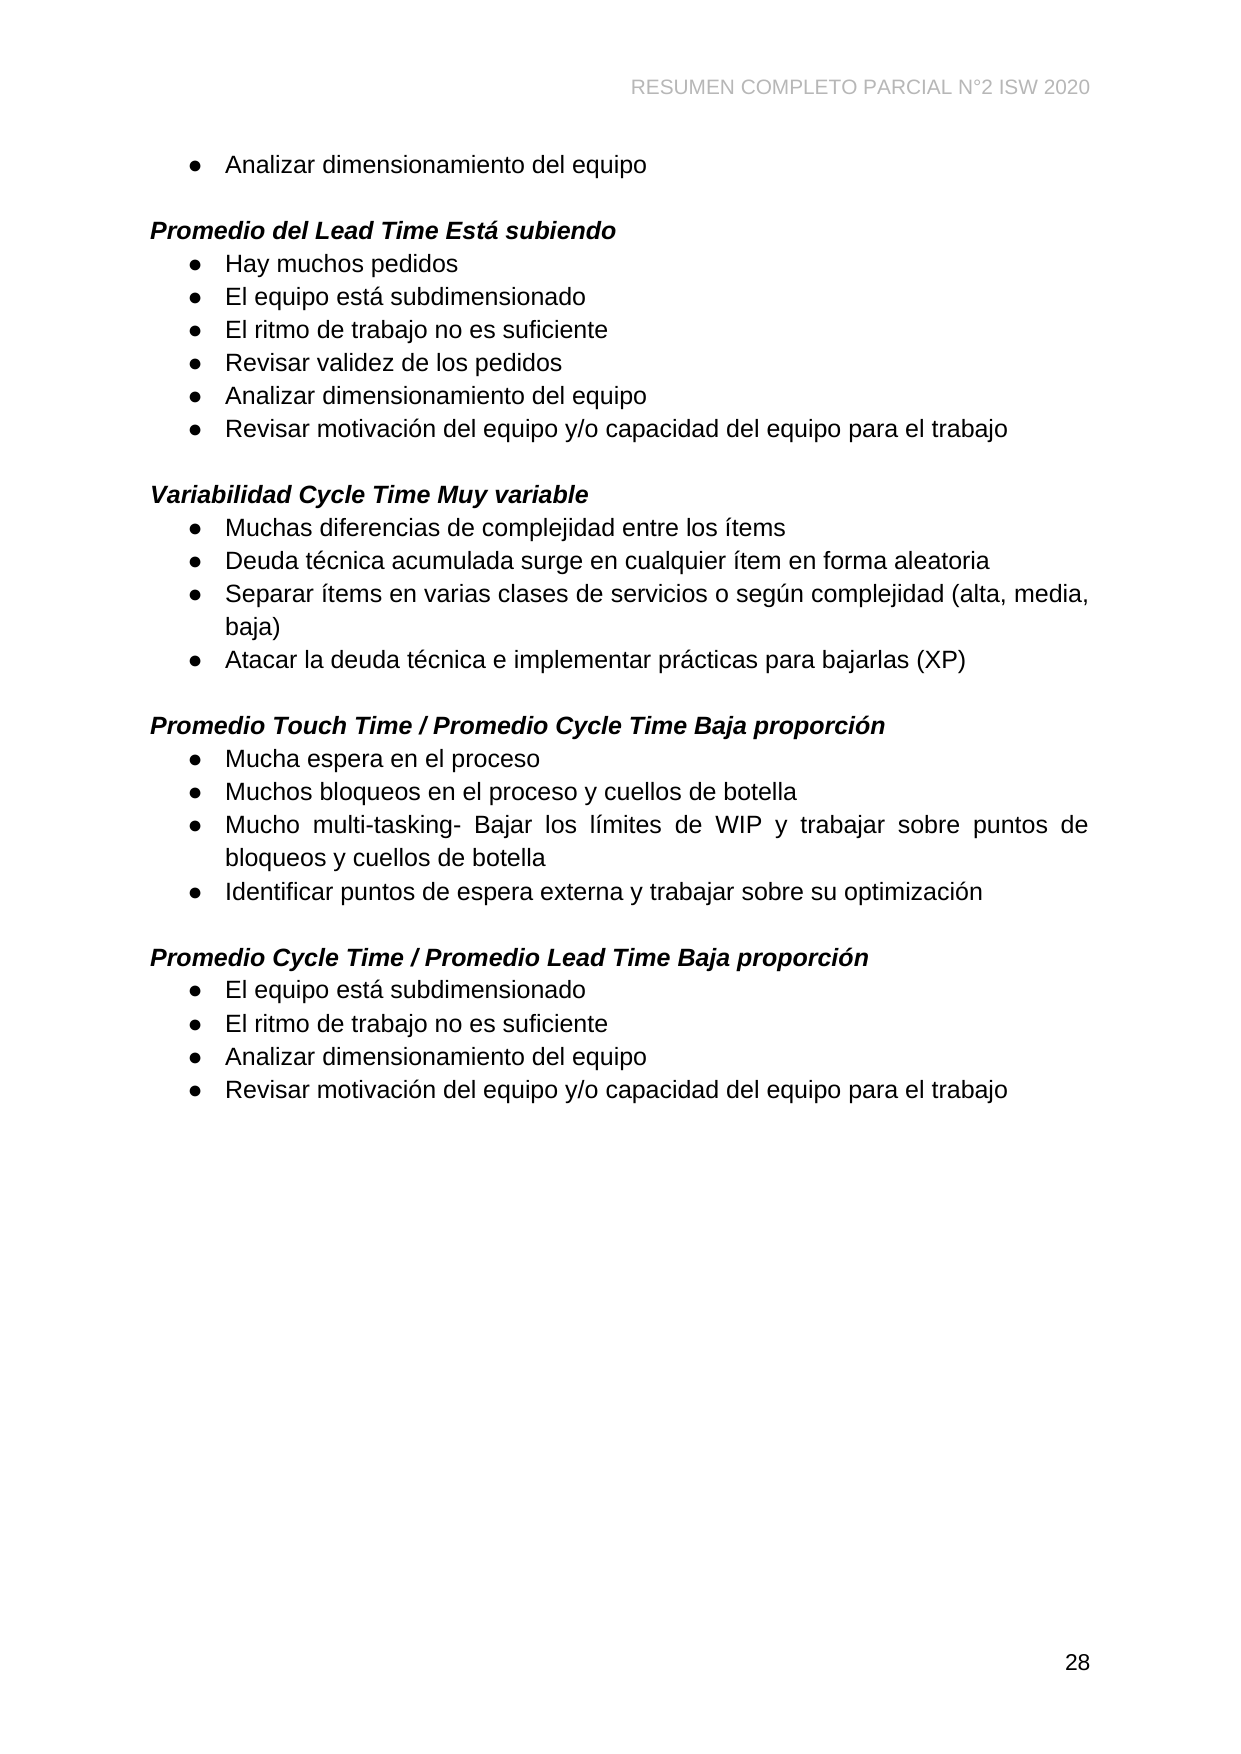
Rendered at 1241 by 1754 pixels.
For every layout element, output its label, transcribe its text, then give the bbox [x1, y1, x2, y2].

list Separar ítems en varias clases de servicios o según complejidad (alta, media, baja) [187, 579, 1090, 641]
list Deuda técnica acumulada surge en cualquier ítem en forma aleatoria [187, 546, 1090, 575]
text Promedio Cycle Time / Promedio Lead Time Baja proporción [150, 942, 1090, 971]
list El ritmo de trabajo no es suficiente [187, 1008, 1090, 1037]
list Analizar dimensionamiento del equipo [187, 381, 1090, 410]
list Identificar puntos de espera externa y trabajar sobre su optimización [187, 876, 1090, 905]
list El equipo está subdimensionado [187, 976, 1090, 1004]
text Variabilidad Cycle Time Muy variable [150, 480, 1090, 509]
list Atacar la deuda técnica e implementar prácticas para bajarlas (XP) [187, 645, 1090, 674]
text Promedio Touch Time / Promedio Cycle Time Baja proporción [150, 711, 1090, 740]
list Analizar dimensionamiento del equipo [187, 1042, 1090, 1070]
list Analizar dimensionamiento del equipo [187, 150, 1090, 179]
list Revisar validez de los pedidos [187, 348, 1090, 377]
list Revisar motivación del equipo y/o capacidad del equipo para el trabajo [187, 414, 1090, 443]
list Hay muchos pedidos [187, 249, 1090, 278]
list Muchos bloqueos en el proceso y cuellos de botella [187, 777, 1090, 806]
list Revisar motivación del equipo y/o capacidad del equipo para el trabajo [187, 1074, 1090, 1103]
list Mucho multi-tasking- Bajar los límites de WIP y trabajar sobre puntos de bloqueos y cuellos de botella [187, 810, 1090, 872]
list El ritmo de trabajo no es suficiente [187, 315, 1090, 344]
list Muchas diferencias de complejidad entre los ítems [187, 513, 1090, 542]
text Promedio del Lead Time Está subiendo [150, 216, 1090, 245]
list Mucha espera en el proceso [187, 744, 1090, 773]
list El equipo está subdimensionado [187, 282, 1090, 311]
